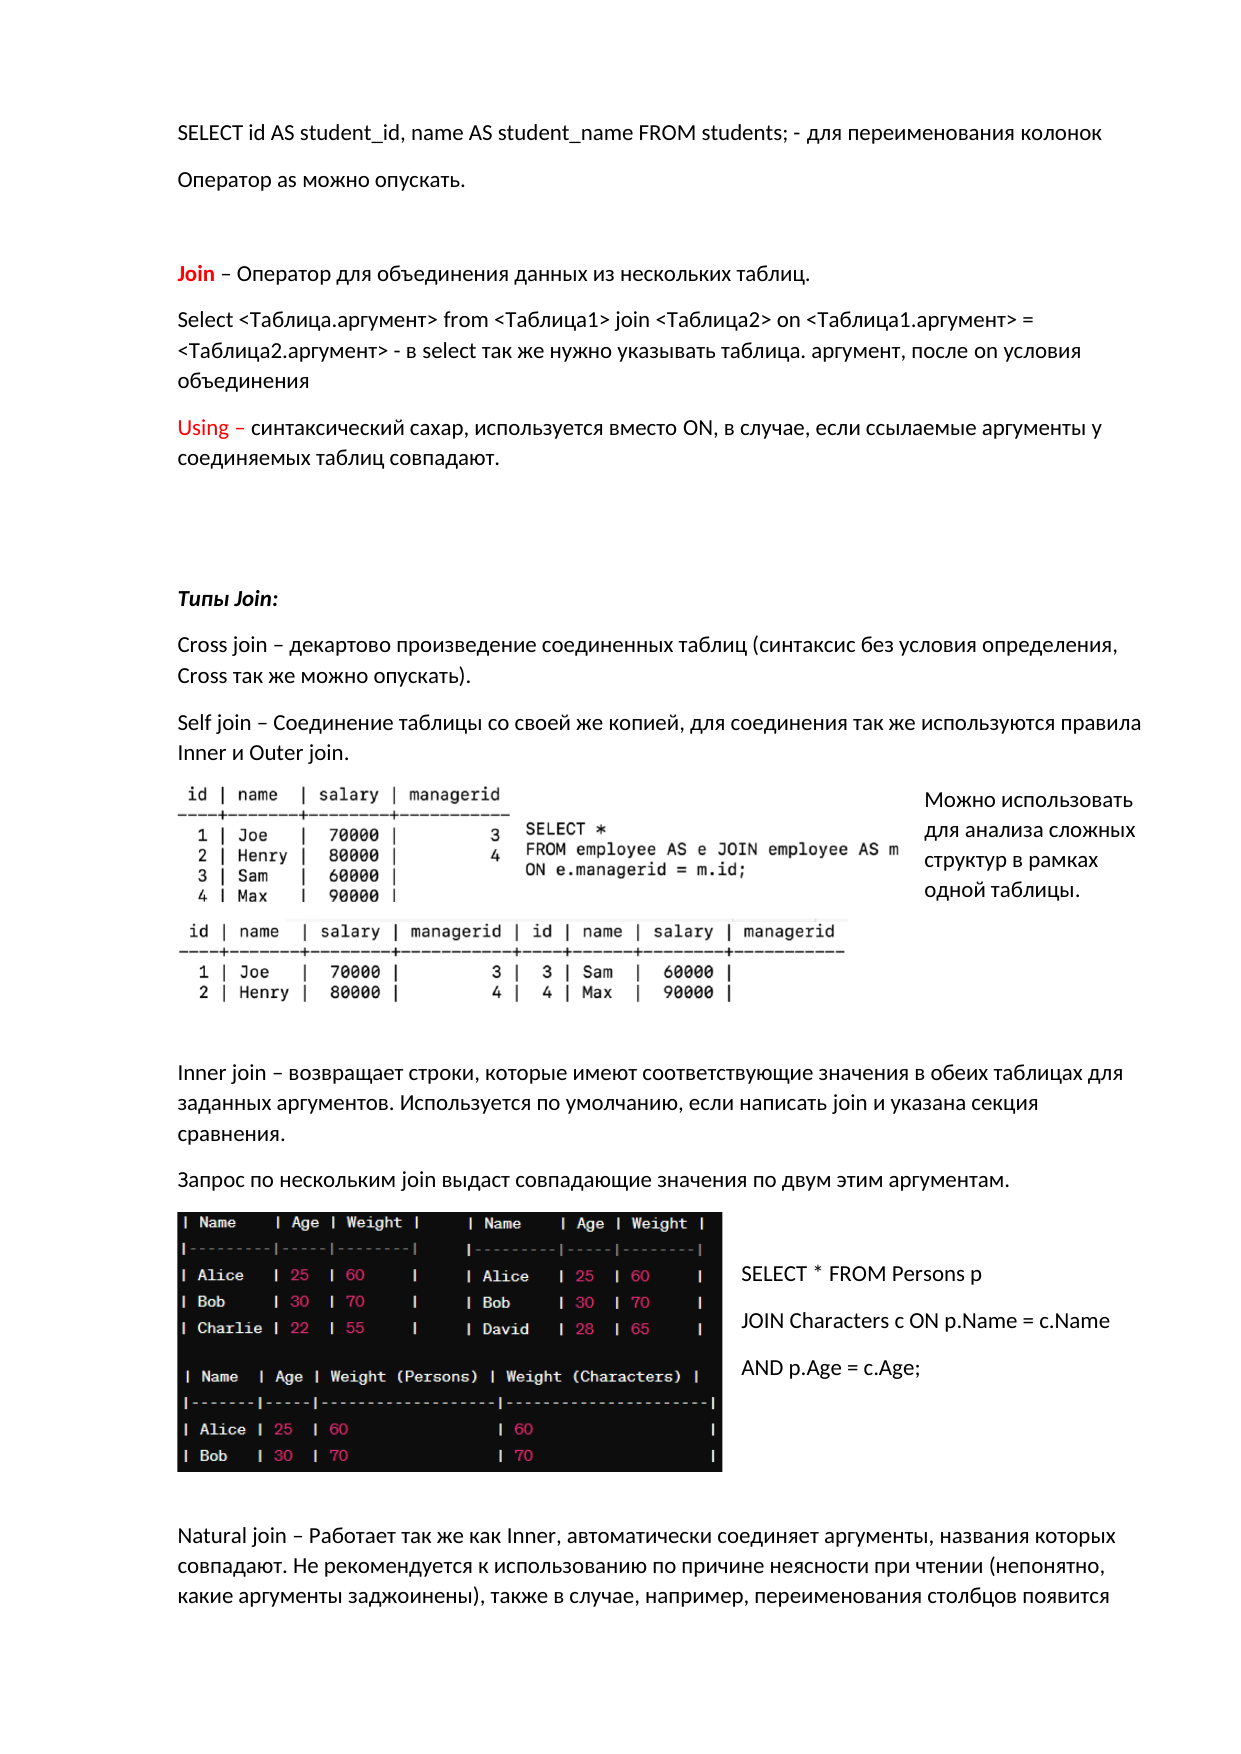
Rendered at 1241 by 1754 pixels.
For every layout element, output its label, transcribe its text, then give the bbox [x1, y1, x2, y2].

text Self join – Соединение таблицы со своей же копией, для соединения так же используются правила Inner и Outer join. [177, 708, 1152, 766]
text AND p.Age = c.Age; [723, 1353, 1152, 1381]
picture [177, 1212, 723, 1472]
text SELECT * FROM Persons p [723, 1259, 1152, 1287]
text SELECT id AS student_id, name AS student_name FROM students; - для переименования колонок [177, 118, 1152, 146]
text Типы Join: [177, 584, 1152, 612]
picture [177, 784, 906, 1010]
text Запрос по нескольким join выдаст совпадающие значения по двум этим аргументам. [177, 1166, 1152, 1193]
text Можно использовать для анализа сложных структур в рамках одной таблицы. [906, 785, 1152, 903]
text Cross join – декартово произведение соединенных таблиц (синтаксис без условия определения, Cross так же можно опускать). [177, 631, 1152, 689]
text Join – Оператор для объединения данных из нескольких таблиц. [177, 259, 1152, 287]
text Inner join – возвращает строки, которые имеют соответствующие значения в обеих таблицах для заданных аргументов. Используется по умолчанию, если написать join и указана секция сравнения. [177, 1058, 1152, 1147]
text Using – синтаксический сахар, используется вместо ON, в случае, если ссылаемые аргументы у соединяемых таблиц совпадают. [177, 413, 1152, 471]
text JOIN Characters c ON p.Name = c.Name [723, 1306, 1152, 1334]
text Оператор as можно опускать. [177, 165, 1152, 193]
text Select <Таблица.аргумент> from <Таблица1> join <Таблица2> on <Таблица1.аргумент> = <Таблица2.аргумент> - в select так же нужно указывать таблица. аргумент, после on условия объединения [177, 306, 1152, 394]
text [177, 1521, 1152, 1609]
